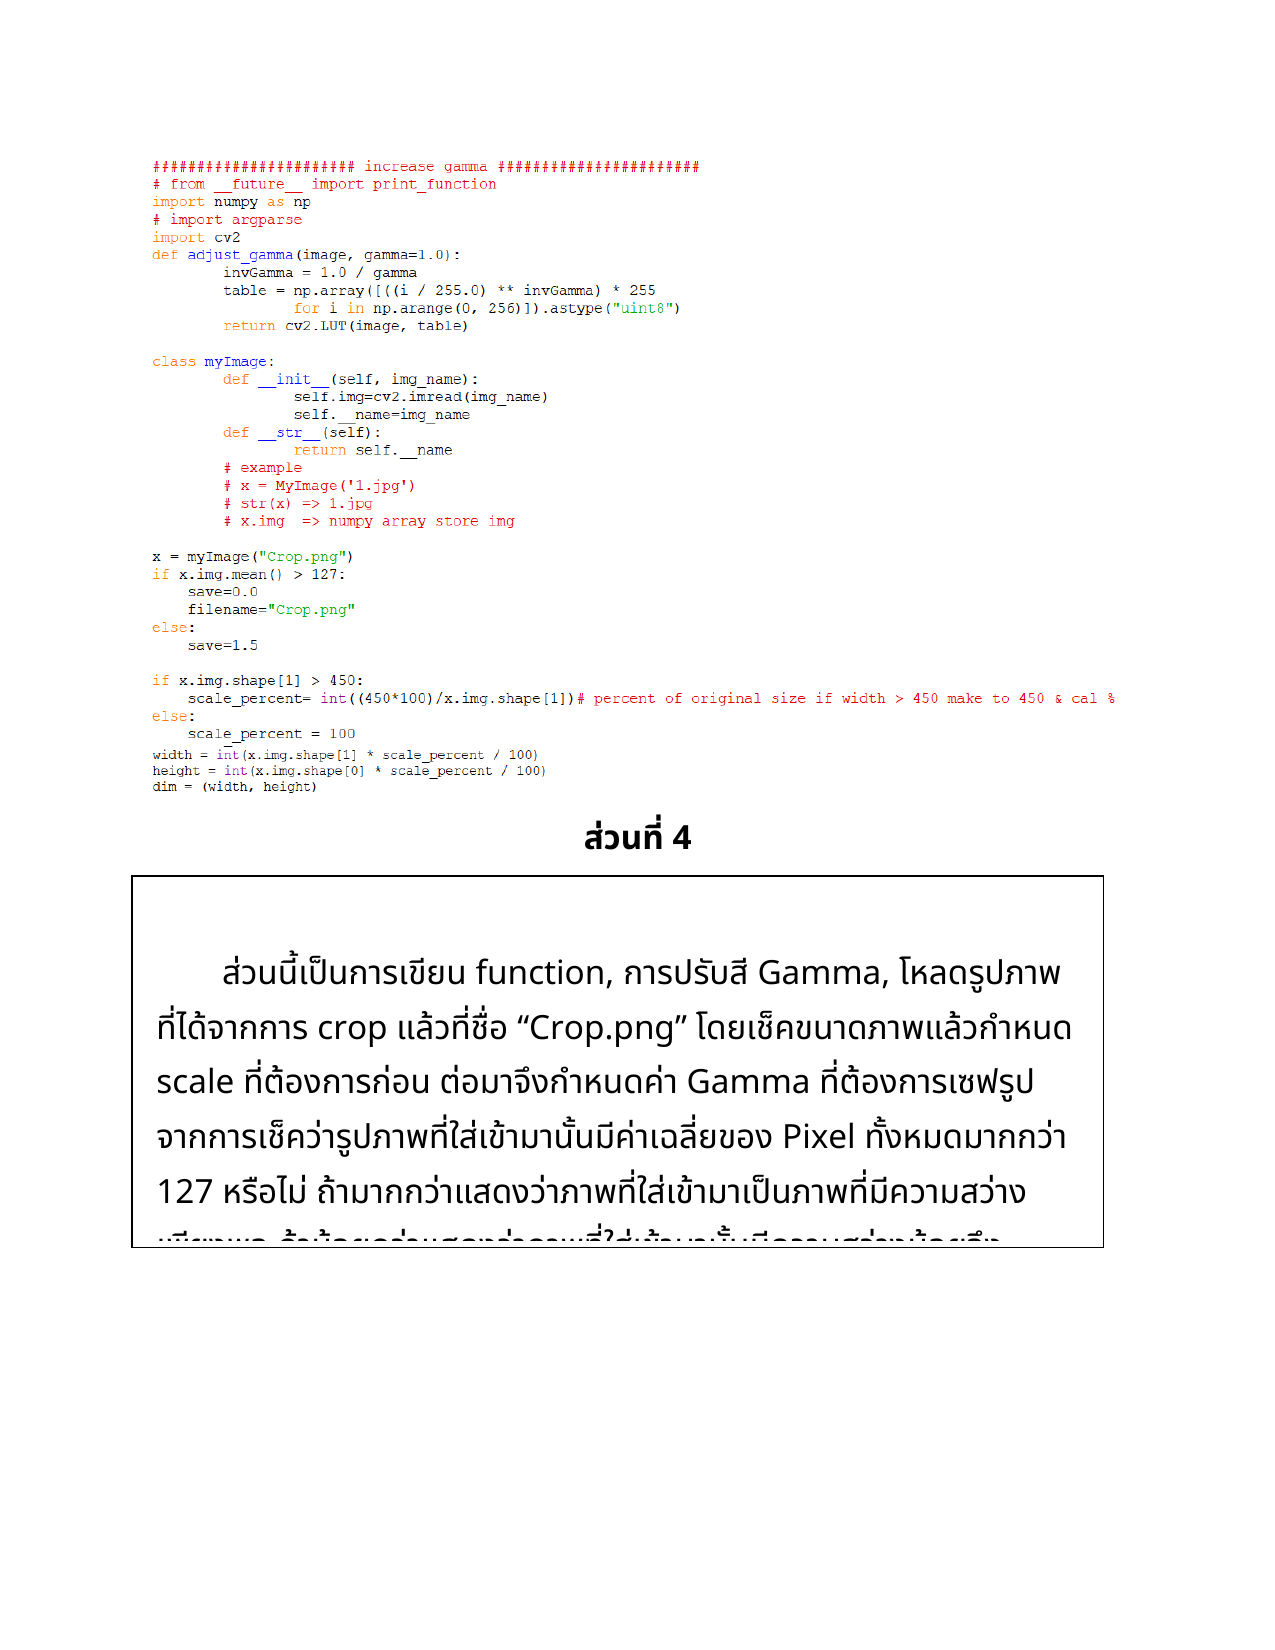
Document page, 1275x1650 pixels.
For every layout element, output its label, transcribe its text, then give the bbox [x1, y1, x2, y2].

picture [150, 746, 555, 796]
picture [150, 149, 1125, 745]
text ส่วนที่ 4 [150, 814, 1125, 864]
